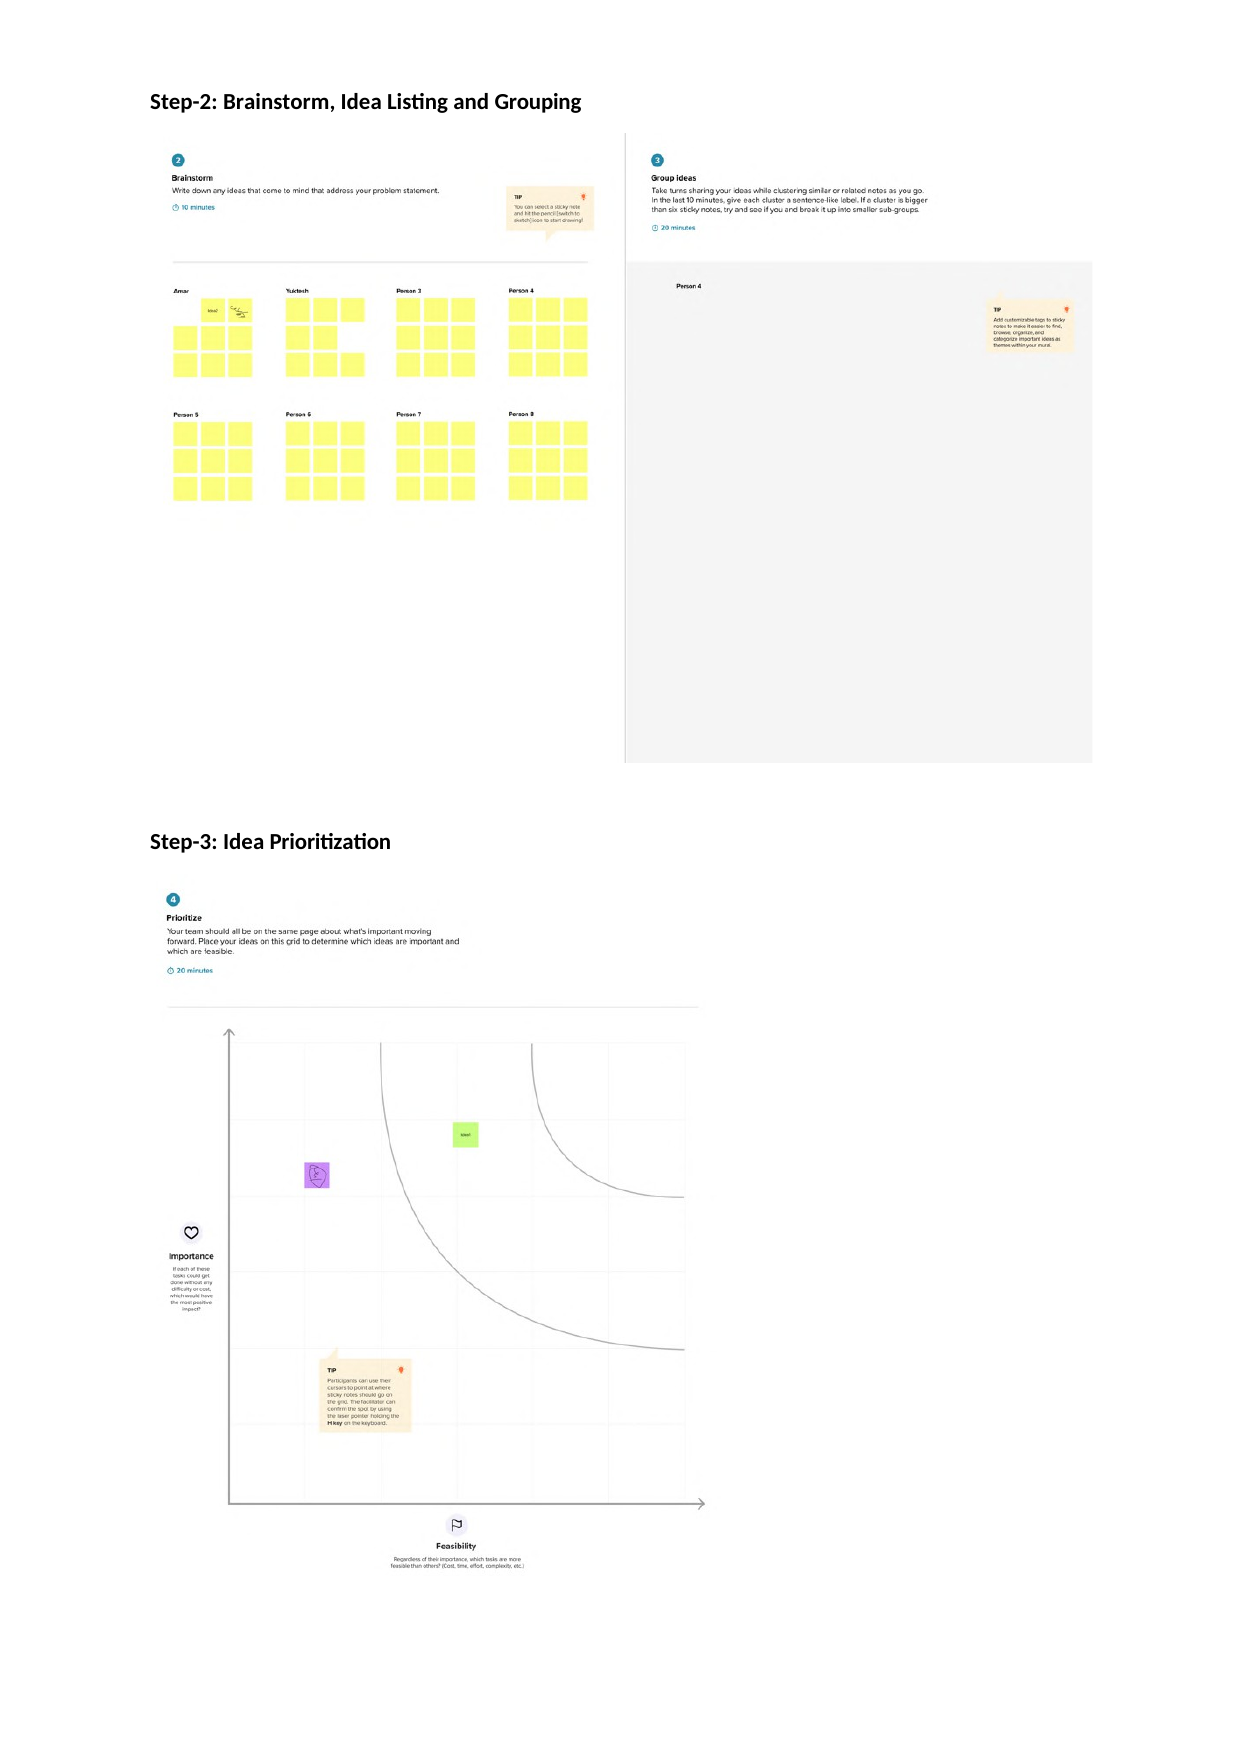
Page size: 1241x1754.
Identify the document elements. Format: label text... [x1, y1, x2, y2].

text Step-2: Brainstorm, Idea Listing and Grouping [150, 87, 1211, 115]
text Step-3: Idea Prioritization [150, 827, 1211, 856]
picture [163, 133, 1093, 763]
picture [156, 874, 721, 1576]
